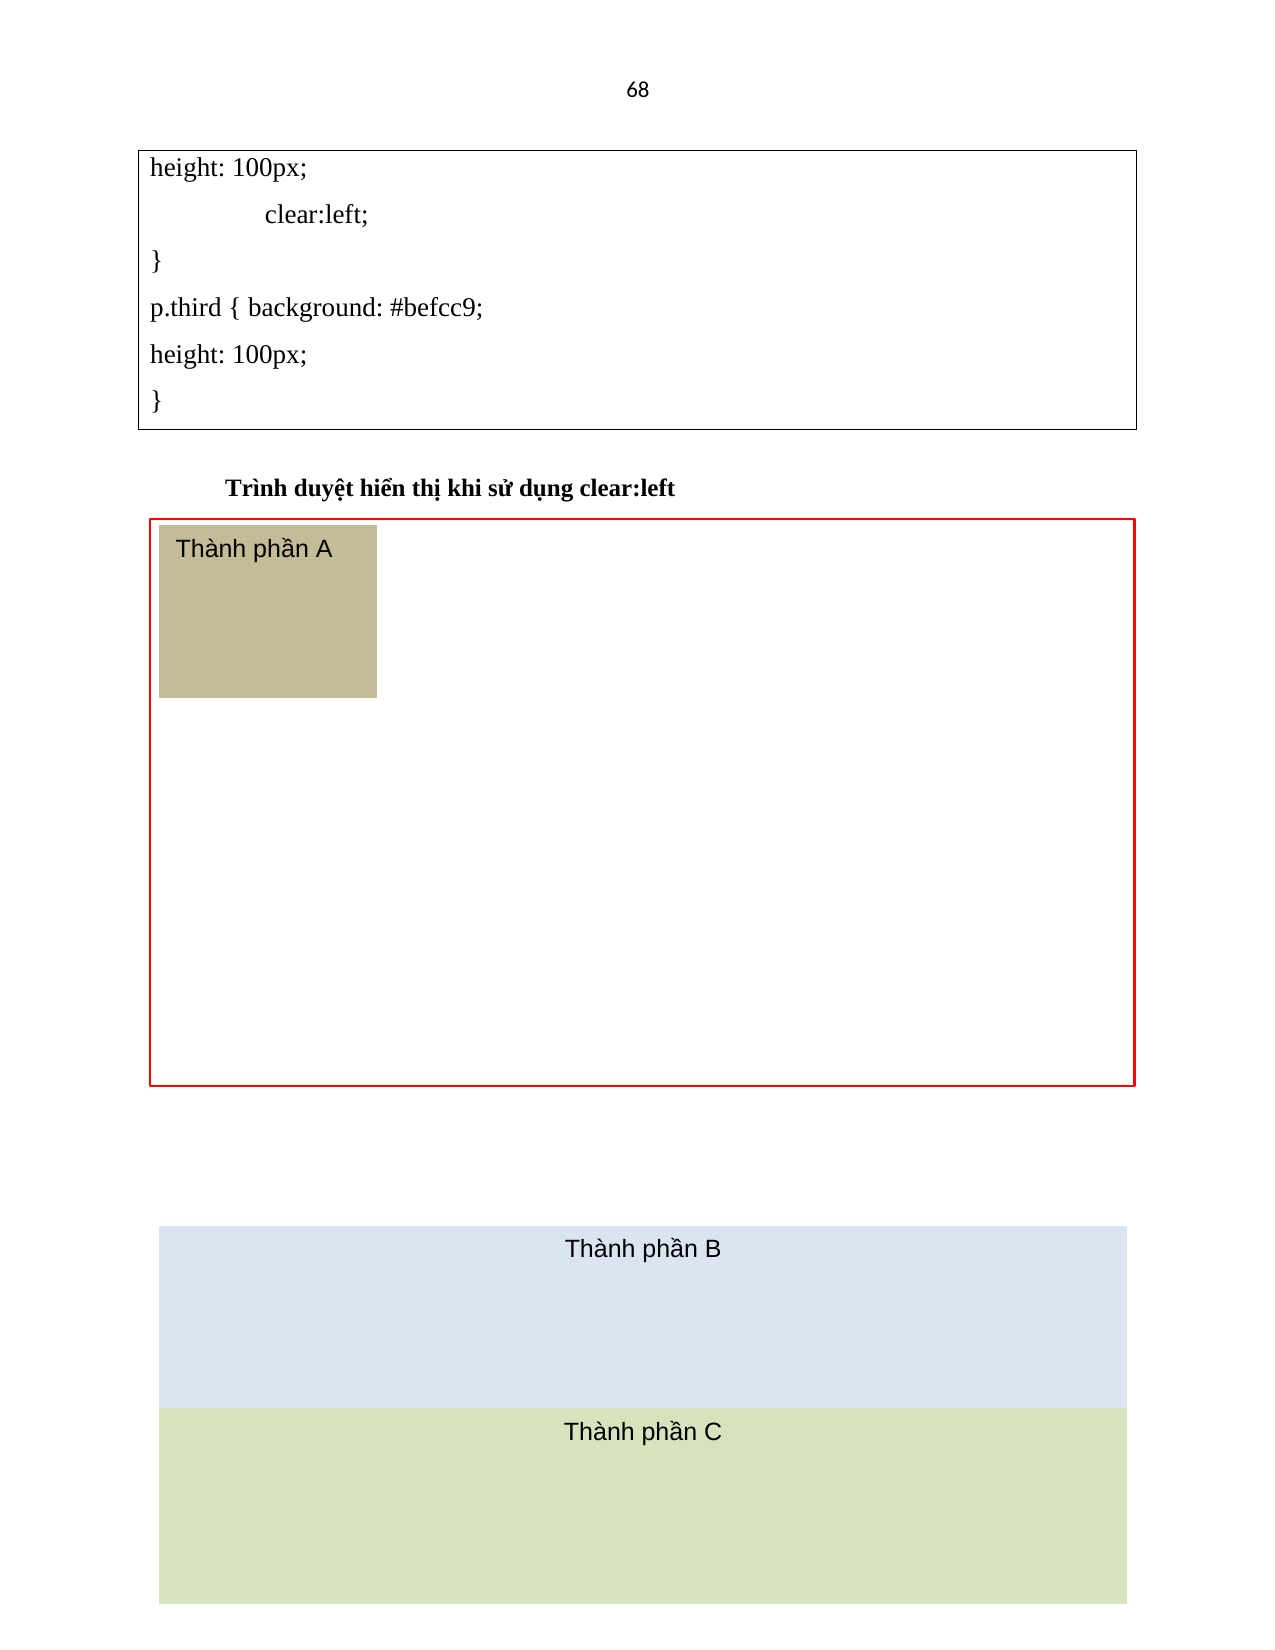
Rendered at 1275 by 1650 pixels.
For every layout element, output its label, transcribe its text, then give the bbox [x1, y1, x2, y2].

text Trình duyệt hiển thị khi sử dụng clear:left [150, 473, 1125, 502]
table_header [139, 151, 1136, 429]
table_header [139, 516, 1136, 1086]
